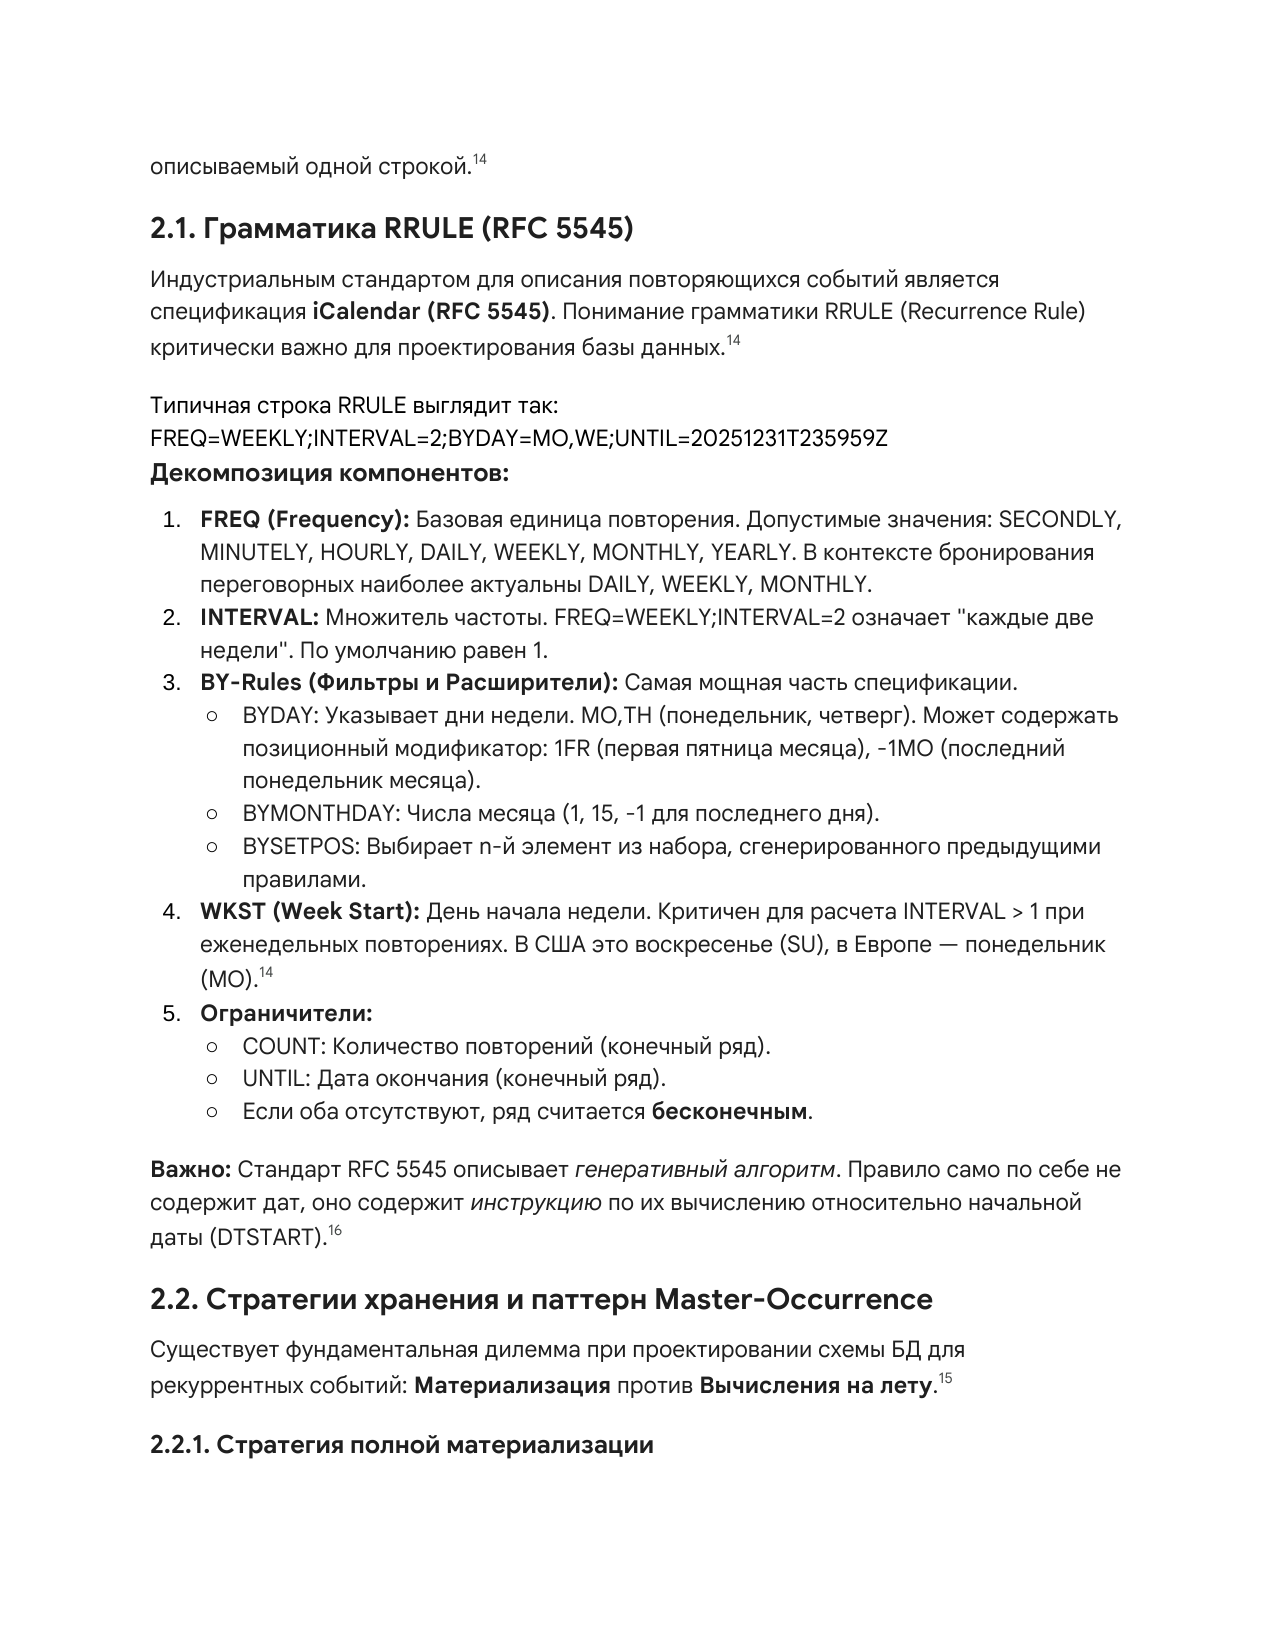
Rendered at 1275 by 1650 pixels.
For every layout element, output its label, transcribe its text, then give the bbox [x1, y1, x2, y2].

list FREQ (Frequency): Базовая единица повторения. Допустимые значения: SECONDLY, MINUTELY, HOURLY, DAILY, WEEKLY, MONTHLY, YEARLY. В контексте бронирования переговорных наиболее актуальны DAILY, WEEKLY, MONTHLY. [162, 505, 1125, 599]
text Существует фундаментальная дилемма при проектировании схемы БД для рекуррентных событий: Материализация против Вычисления на лету.15 [150, 1336, 1125, 1400]
list BY-Rules (Фильтры и Расширители): Самая мощная часть спецификации. [162, 669, 1125, 697]
list BYMONTHDAY: Числа месяца (1, 15, -1 для последнего дня). [205, 799, 1125, 828]
subtitle 2.1. Грамматика RRULE (RFC 5545) [150, 211, 1125, 247]
subtitle Декомпозиция компонентов: [150, 457, 1125, 488]
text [150, 150, 1125, 181]
list Ограничители: [162, 999, 1125, 1028]
list WKST (Week Start): День начала недели. Критичен для расчета INTERVAL > 1 при еженедельных повторениях. В США это воскресенье (SU), в Европе — понедельник (MO).14 [162, 898, 1125, 995]
text FREQ=WEEKLY;INTERVAL=2;BYDAY=MO,WE;UNTIL=20251231T235959Z [150, 424, 1125, 453]
text Важно: Стандарт RFC 5545 описывает генеративный алгоритм. Правило само по себе не содержит дат, оно содержит инструкцию по их вычислению относительно начальной даты (DTSTART).16 [150, 1155, 1125, 1252]
text Типичная строка RRULE выглядит так: [150, 391, 1125, 420]
list BYSETPOS: Выбирает n-й элемент из набора, сгенерированного предыдущими правилами. [205, 832, 1125, 894]
subtitle 2.2. Стратегии хранения и паттерн Master-Occurrence [150, 1282, 1125, 1318]
subtitle 2.2.1. Стратегия полной материализации [150, 1429, 1125, 1461]
text Индустриальным стандартом для описания повторяющихся событий является спецификация iCalendar (RFC 5545). Понимание грамматики RRULE (Recurrence Rule) критически важно для проектирования базы данных.14 [150, 265, 1125, 362]
list INTERVAL: Множитель частоты. FREQ=WEEKLY;INTERVAL=2 означает "каждые две недели". По умолчанию равен 1. [162, 603, 1125, 665]
list Если оба отсутствуют, ряд считается бесконечным. [205, 1097, 1125, 1126]
list BYDAY: Указывает дни недели. MO,TH (понедельник, четверг). Может содержать позиционный модификатор: 1FR (первая пятница месяца), -1MO (последний понедельник месяца). [205, 701, 1125, 796]
list UNTIL: Дата окончания (конечный ряд). [205, 1064, 1125, 1093]
list COUNT: Количество повторений (конечный ряд). [205, 1032, 1125, 1061]
